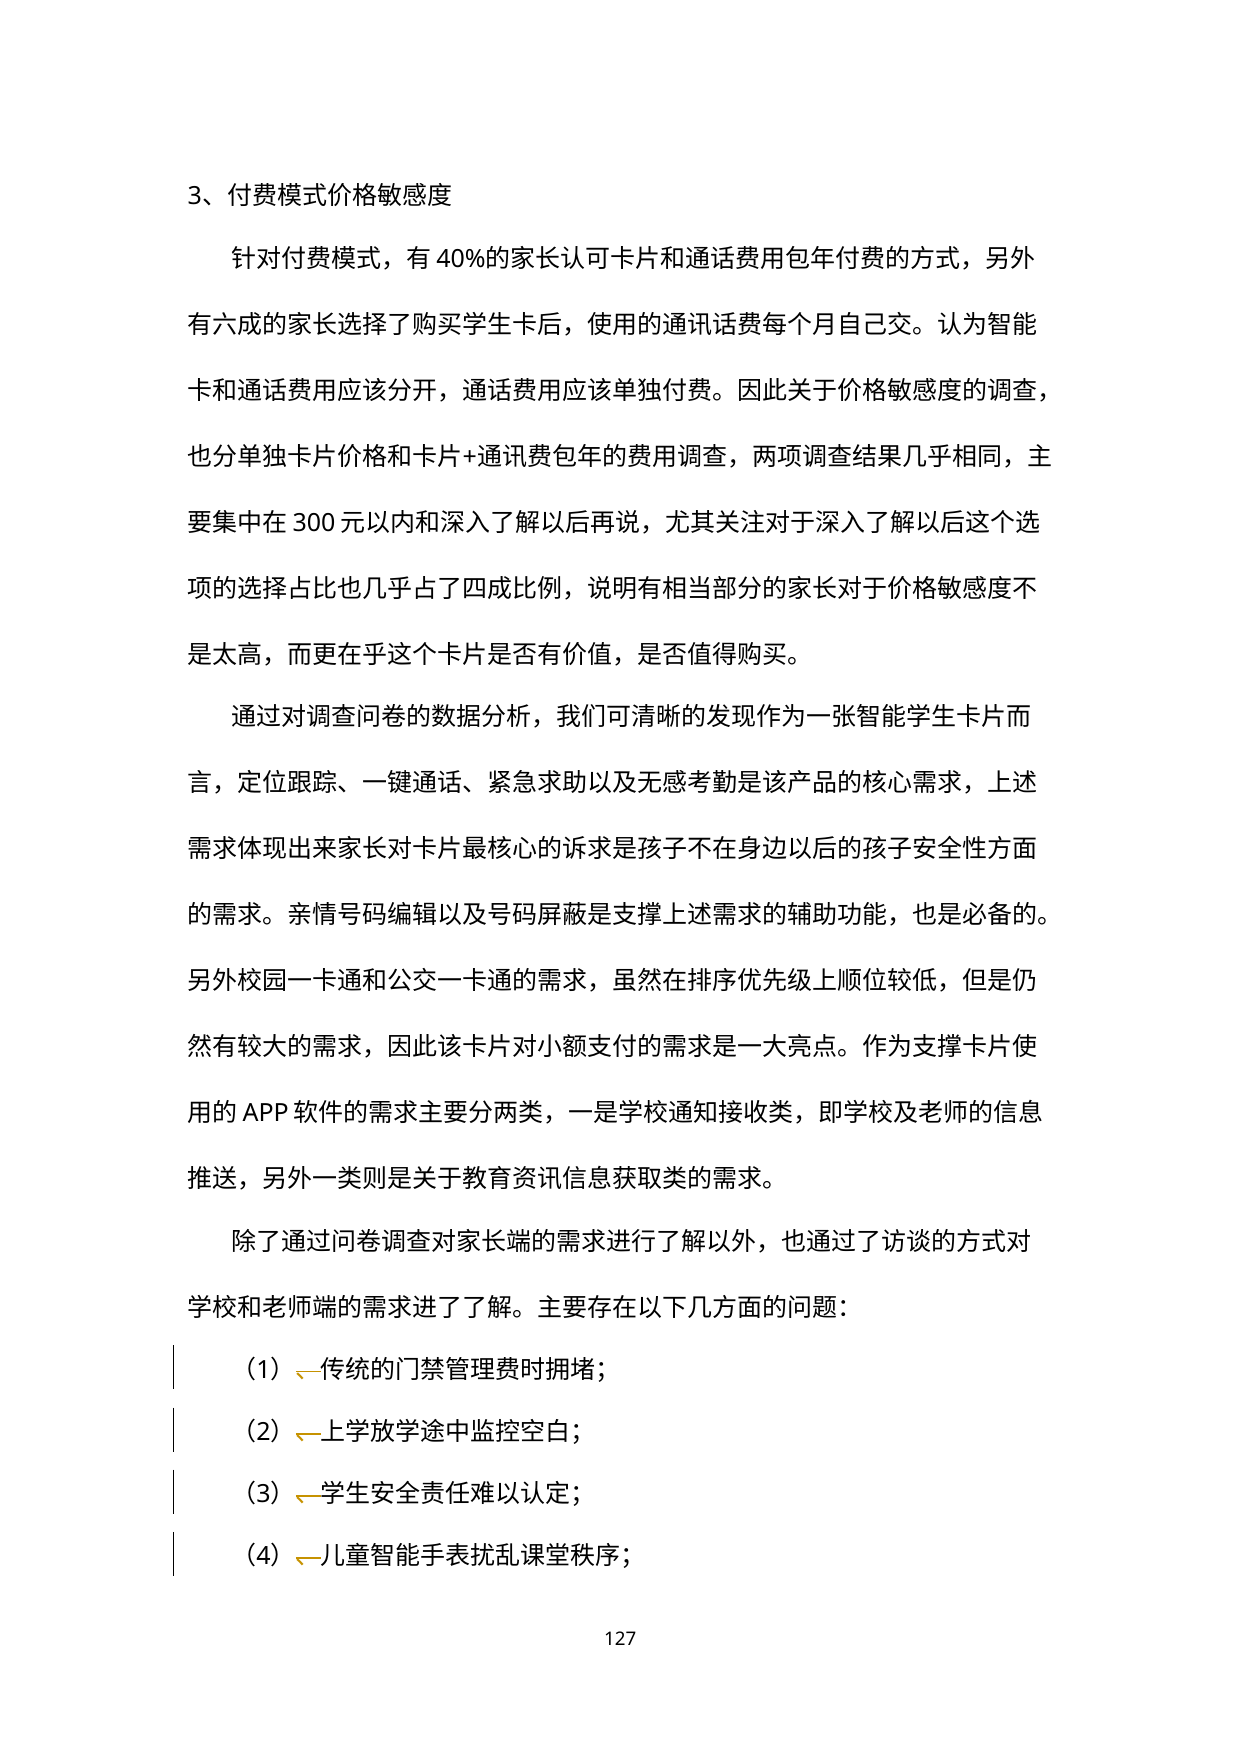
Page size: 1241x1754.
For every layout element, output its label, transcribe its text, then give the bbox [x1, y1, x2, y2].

text （2）上学放学途中监控空白； [187, 1407, 1053, 1452]
text 通过对调查问卷的数据分析，我们可清晰的发现作为一张智能学生卡片而言，定位跟踪、一键通话、紧急求助以及无感考勤是该产品的核心需求，上述需求体现出来家长对卡片最核心的诉求是孩子不在身边以后的孩子安全性方面的需求。亲情号码编辑以及号码屏蔽是支撑上述需求的辅助功能，也是必备的。另外校园一卡通和公交一卡通的需求，虽然在排序优先级上顺位较低，但是仍然有较大的需求，因此该卡片对小额支付的需求是一大亮点。作为支撑卡片使用的APP软件的需求主要分两类，一是学校通知接收类，即学校及老师的信息推送，另外一类则是关于教育资讯信息获取类的需求。 [187, 693, 1053, 1199]
text 3、付费模式价格敏感度 [187, 172, 1053, 216]
text （4）儿童智能手表扰乱课堂秩序； [187, 1532, 1053, 1576]
text 针对付费模式，有40%的家长认可卡片和通话费用包年付费的方式，另外有六成的家长选择了购买学生卡后，使用的通讯话费每个月自己交。认为智能卡和通话费用应该分开，通话费用应该单独付费。因此关于价格敏感度的调查，也分单独卡片价格和卡片+通讯费包年的费用调查，两项调查结果几乎相同，主要集中在300元以内和深入了解以后再说，尤其关注对于深入了解以后这个选项的选择占比也几乎占了四成比例，说明有相当部分的家长对于价格敏感度不是太高，而更在乎这个卡片是否有价值，是否值得购买。 [187, 234, 1053, 674]
text 除了通过问卷调查对家长端的需求进行了解以外，也通过了访谈的方式对学校和老师端的需求进了了解。主要存在以下几方面的问题： [187, 1217, 1053, 1327]
text （3）学生安全责任难以认定； [187, 1470, 1053, 1514]
text （1）传统的门禁管理费时拥堵； [187, 1345, 1053, 1389]
